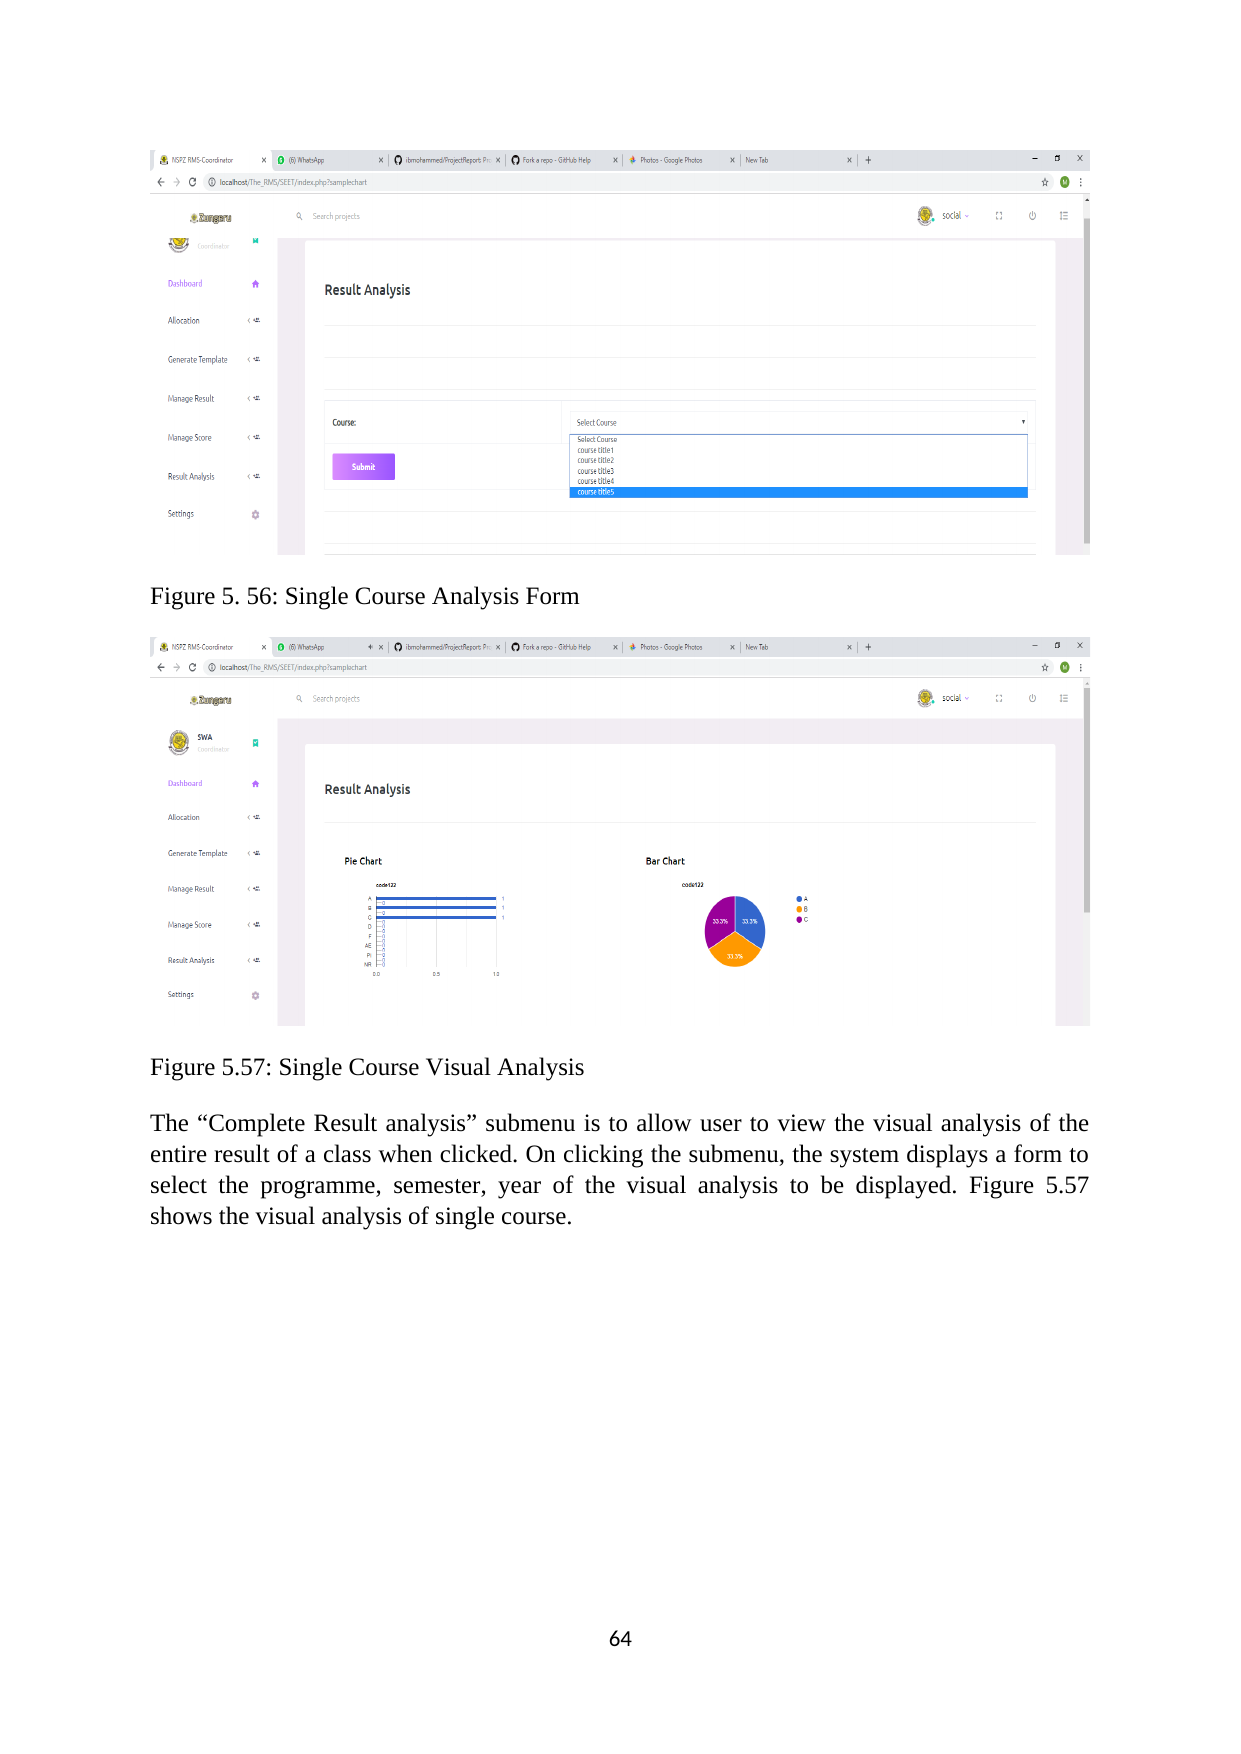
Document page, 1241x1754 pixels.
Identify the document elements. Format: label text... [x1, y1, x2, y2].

text Figure 5.57: Single Course Visual Analysis [150, 1052, 1090, 1081]
text The “Complete Result analysis” submenu is to allow user to view the visual analysis of the entire result of a class when clicked. On clicking the submenu, the system displays a form to select the programme, semester, year of the visual analysis to be displayed. Figure 5.57 shows the visual analysis of single course. [150, 1108, 1090, 1230]
picture [150, 637, 1091, 1026]
picture [150, 150, 1090, 555]
text Figure 5. 56: Single Course Analysis Form [150, 581, 1090, 610]
